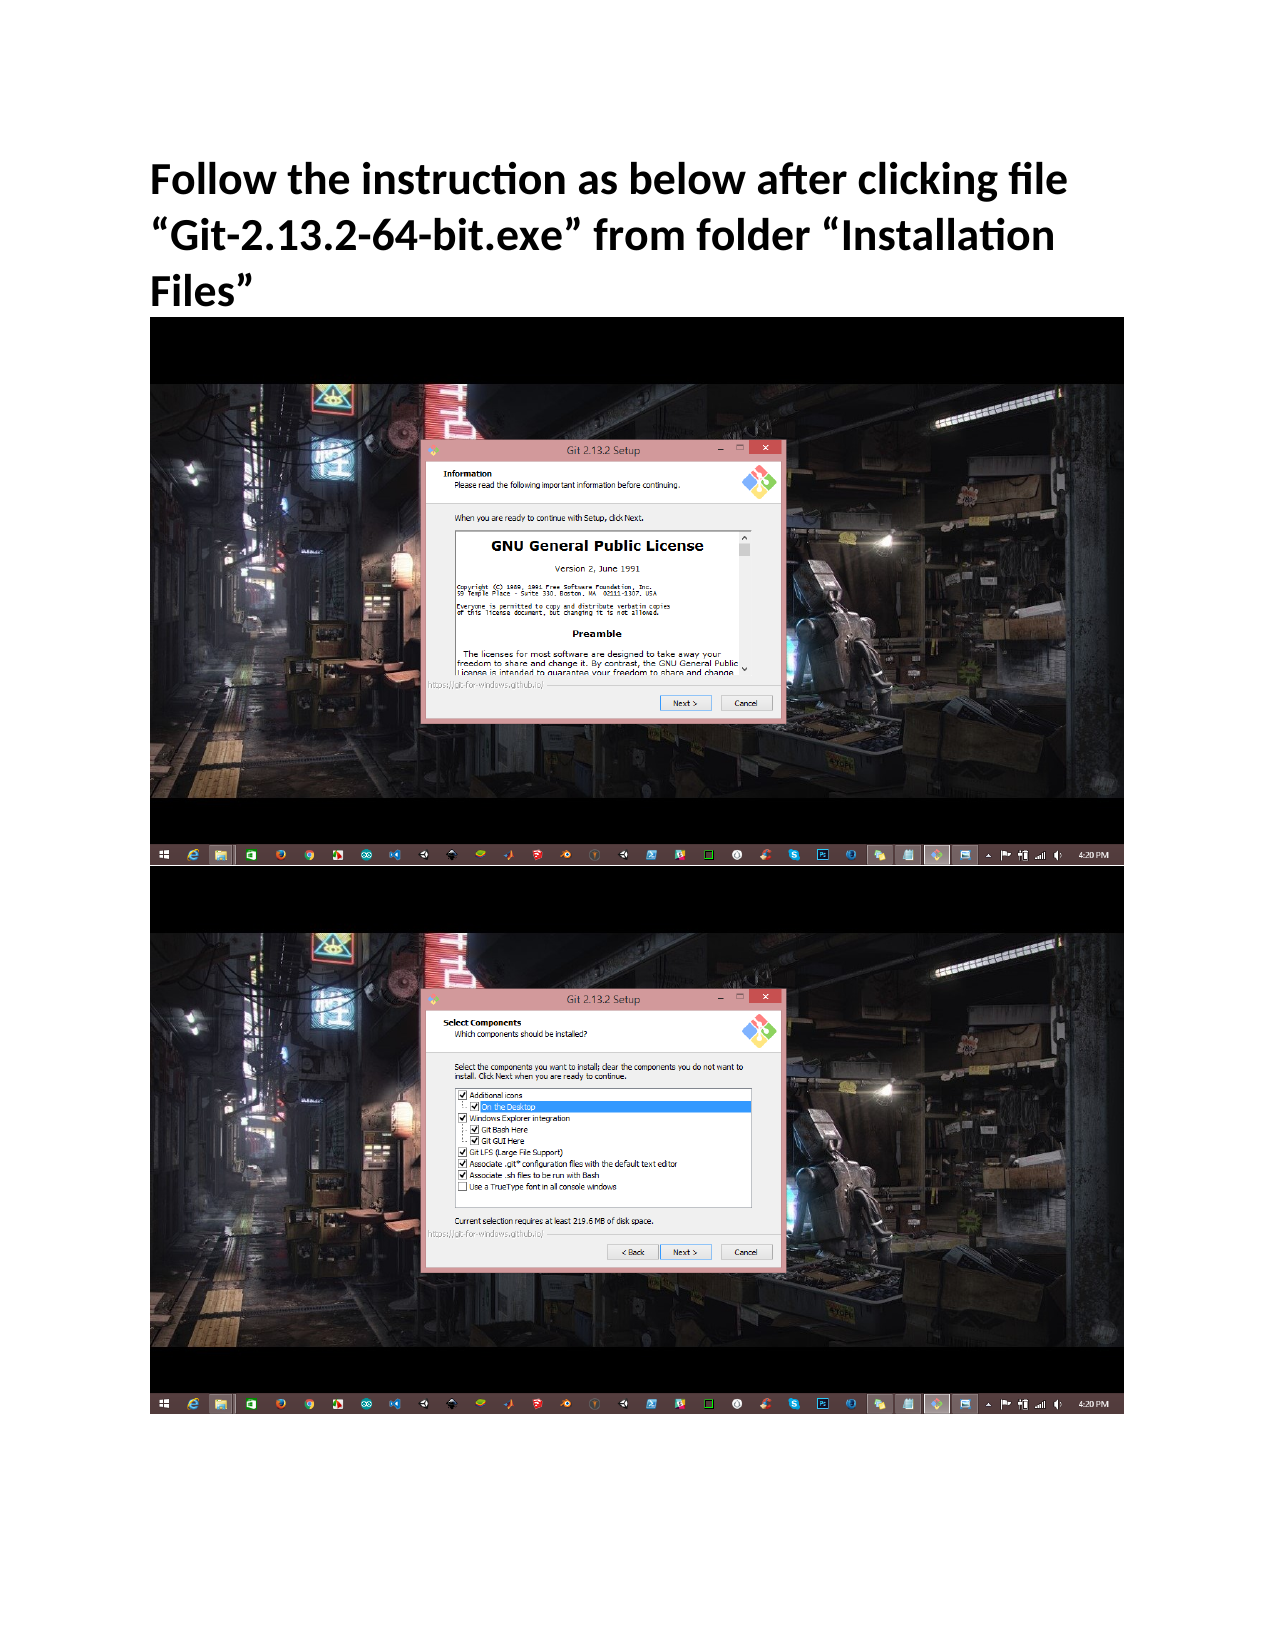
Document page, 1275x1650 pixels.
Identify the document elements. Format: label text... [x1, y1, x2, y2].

picture [150, 866, 1124, 1414]
text Follow the instruction as below after clicking file “Git-2.13.2-64-bit.exe” from folder “Installation Files” [150, 150, 1125, 318]
picture [150, 317, 1124, 865]
